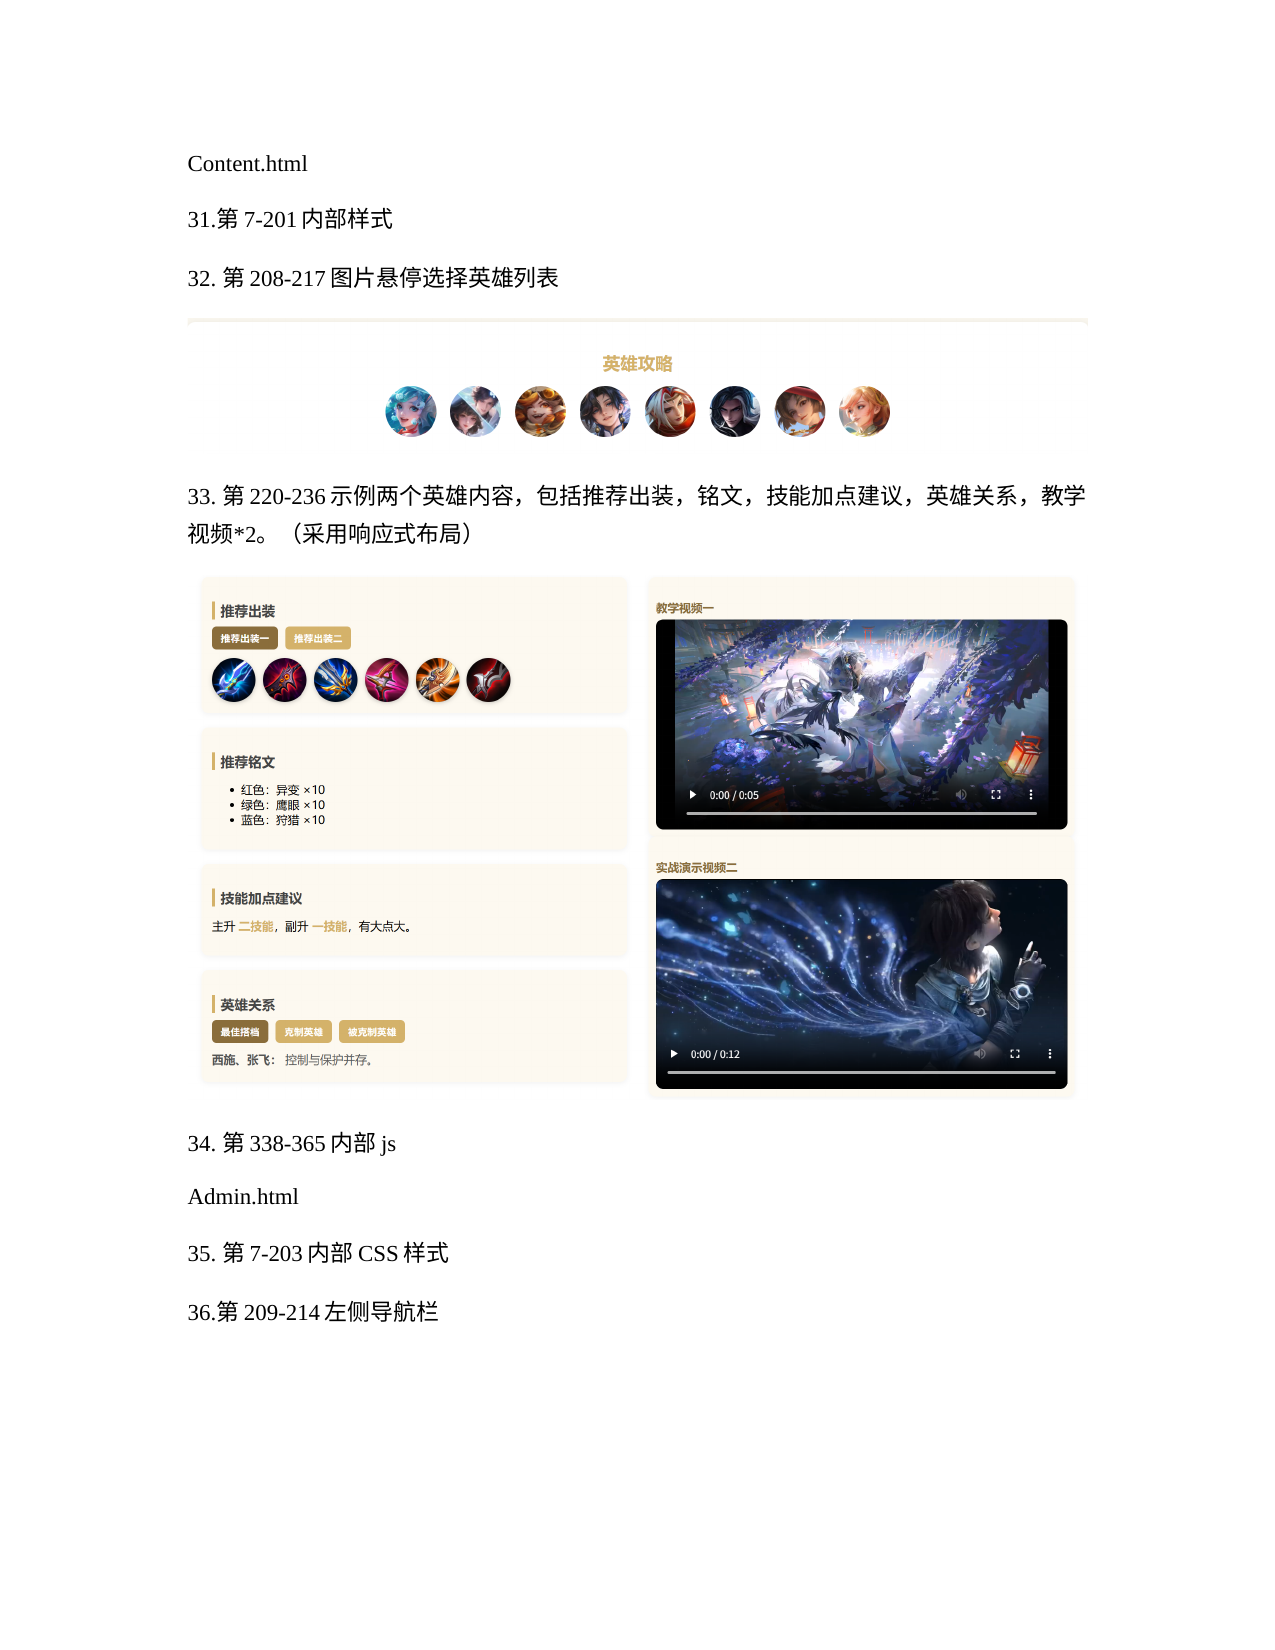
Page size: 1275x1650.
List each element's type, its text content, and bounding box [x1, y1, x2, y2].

text 35. 第7-203内部CSS样式 [187, 1234, 1087, 1268]
text 36.第209-214左侧导航栏 [187, 1293, 1087, 1327]
picture [187, 318, 1088, 454]
text 31.第7-201内部样式 [187, 201, 1087, 234]
text Admin.html [187, 1183, 1087, 1210]
picture [187, 575, 1088, 1100]
text Content.html [187, 150, 1087, 176]
text 33. 第220-236示例两个英雄内容，包括推荐出装，铭文，技能加点建议，英雄关系，教学视频*2。（采用响应式布局） [187, 478, 1087, 549]
text 32. 第208-217图片悬停选择英雄列表 [187, 260, 1087, 293]
text 34. 第338-365内部js [187, 1124, 1087, 1158]
